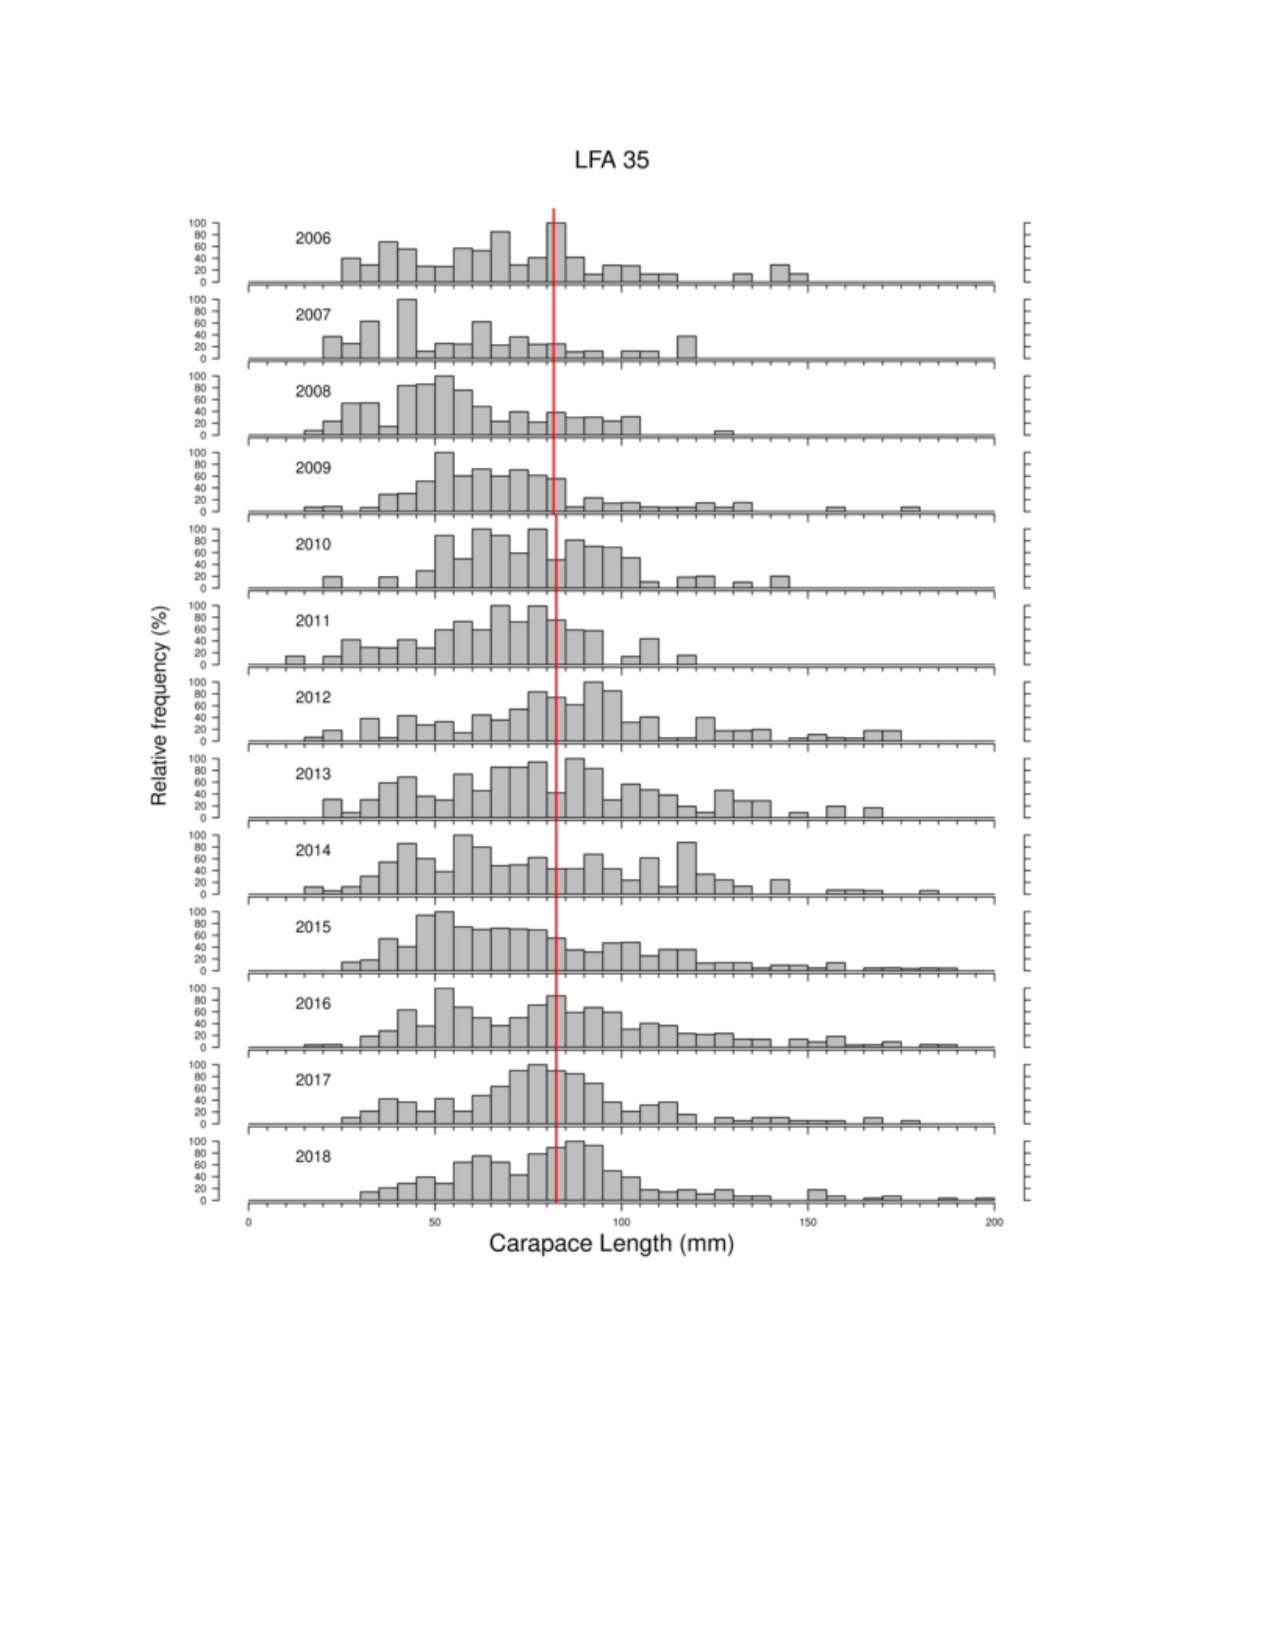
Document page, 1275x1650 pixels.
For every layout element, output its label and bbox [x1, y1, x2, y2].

picture [150, 150, 1032, 1258]
